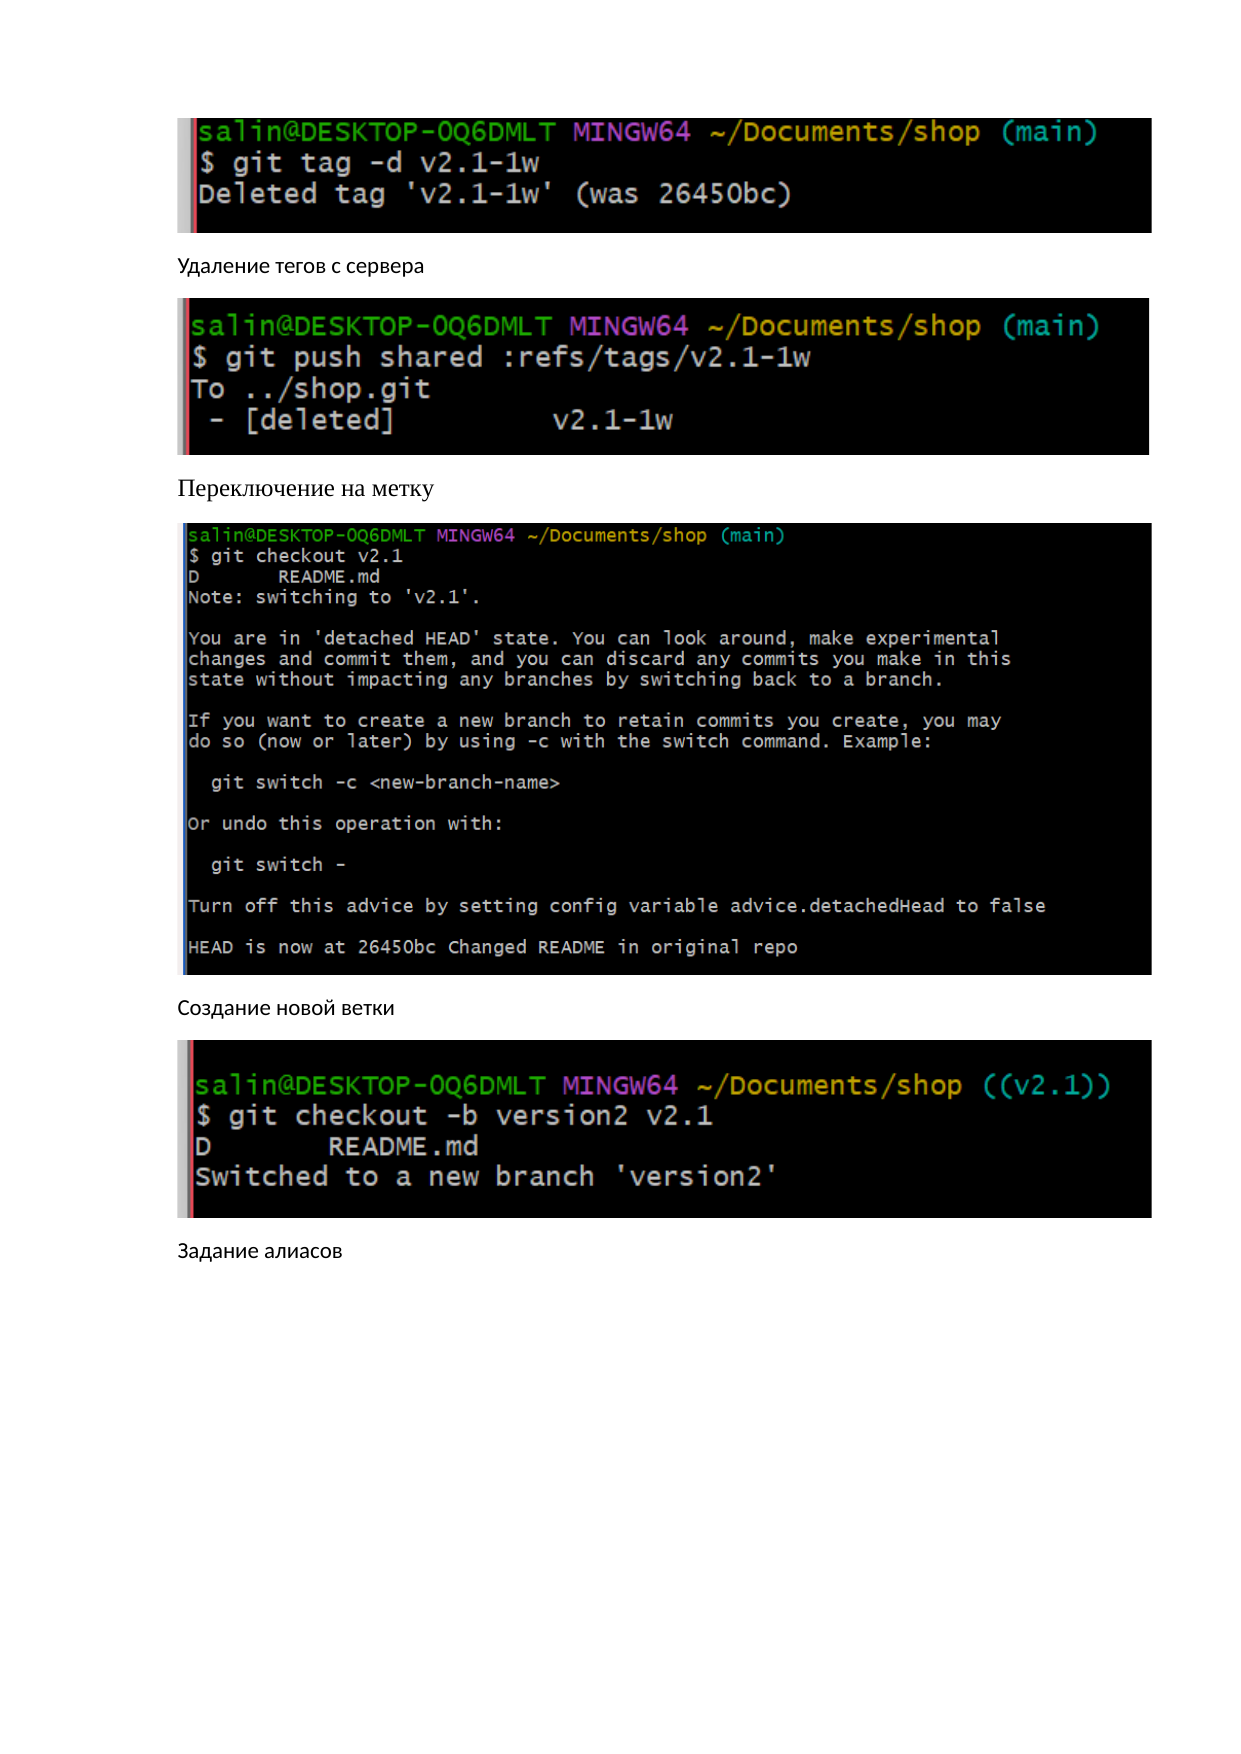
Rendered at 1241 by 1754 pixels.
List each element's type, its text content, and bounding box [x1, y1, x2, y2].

text Удаление тегов с сервера [177, 251, 1152, 279]
text Задание алиасов [177, 1237, 1152, 1264]
picture [177, 118, 1152, 233]
picture [177, 1040, 1152, 1218]
text Создание новой ветки [177, 993, 1152, 1021]
picture [177, 523, 1152, 975]
text Переключение на метку [177, 473, 1152, 502]
picture [177, 298, 1150, 455]
